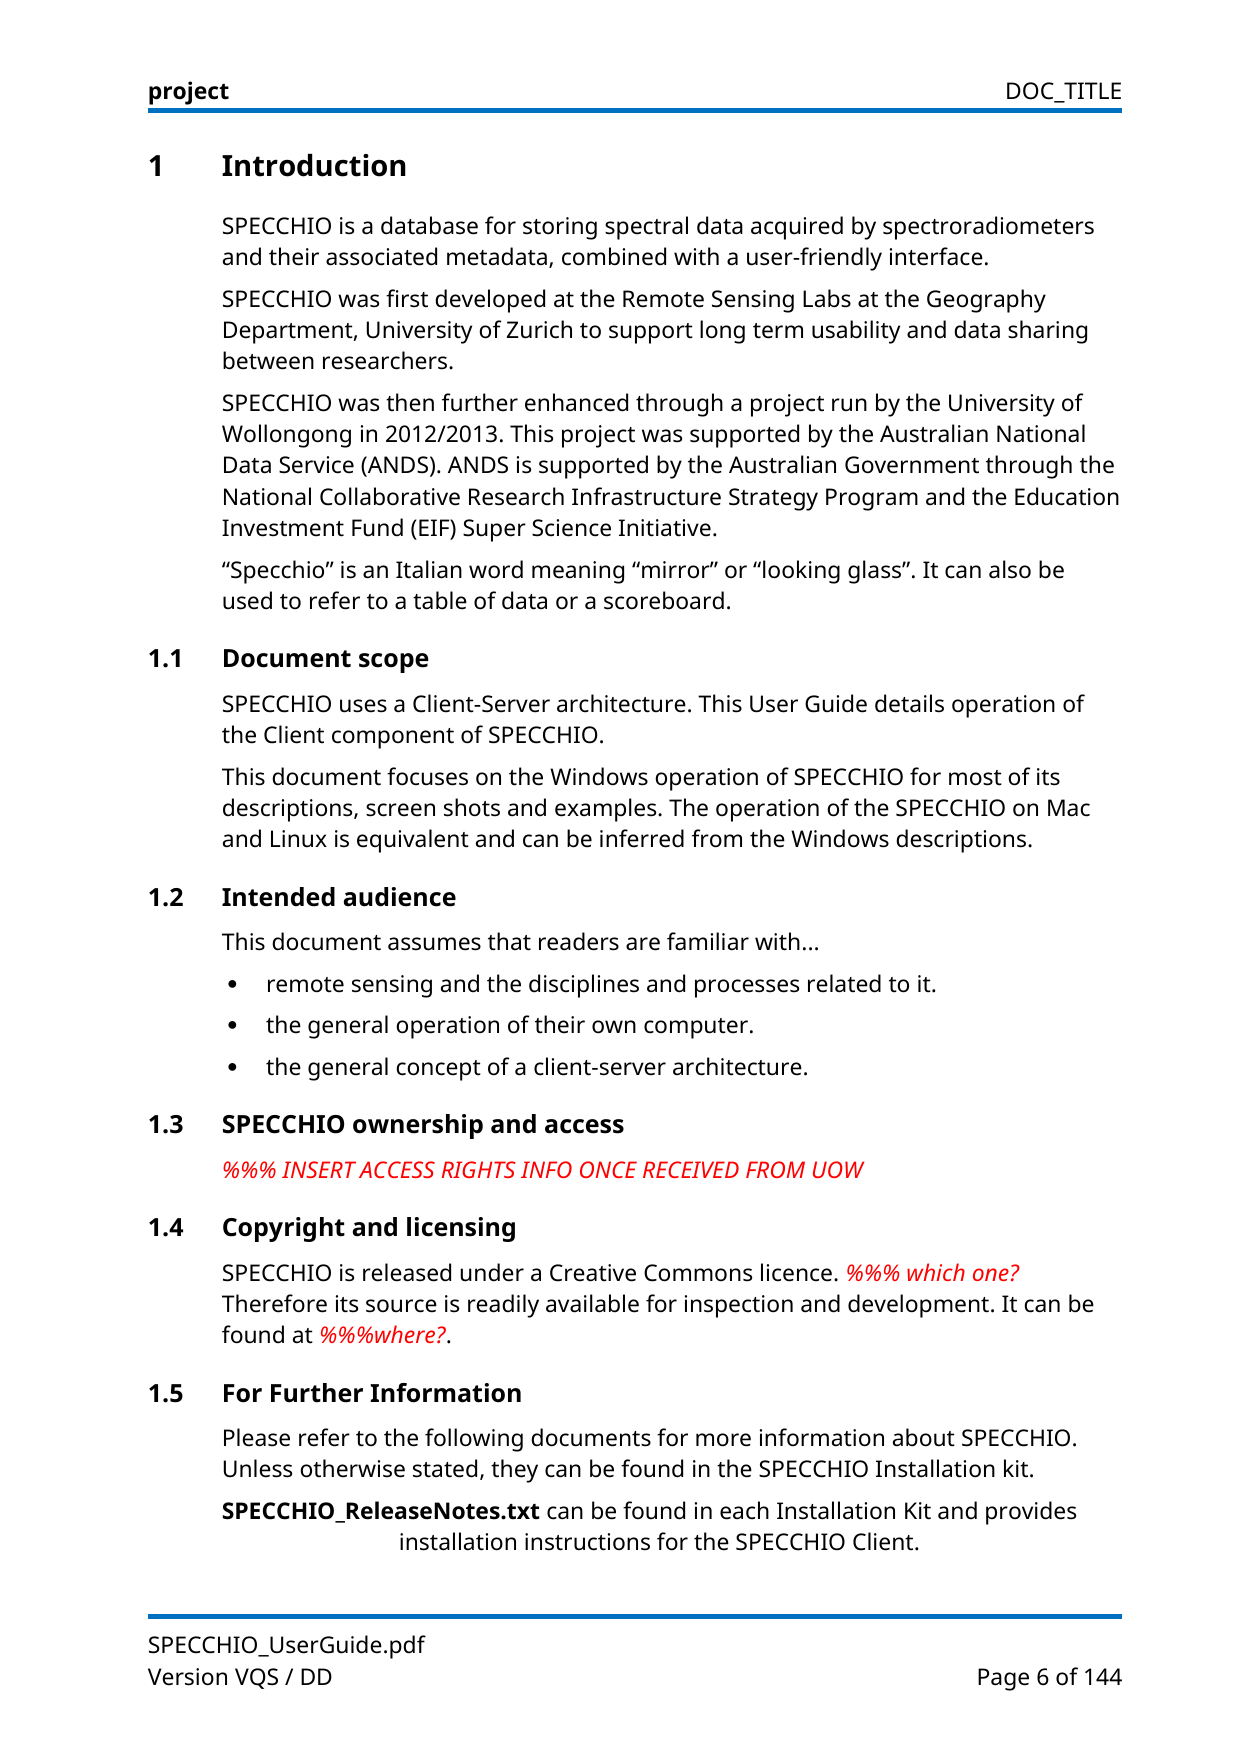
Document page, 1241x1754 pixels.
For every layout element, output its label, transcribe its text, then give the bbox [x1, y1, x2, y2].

text remote sensing and the disciplines and processes related to it. [228, 968, 1122, 999]
text SPECCHIO was first developed at the Remote Sensing Labs at the Geography Department, University of Zurich to support long term usability and data sharing between researchers. [222, 283, 1122, 377]
text SPECCHIO_ReleaseNotes.txt can be found in each Installation Kit and provides installation instructions for the SPECCHIO Client. [222, 1495, 1122, 1557]
text %%% INSERT ACCESS RIGHTS INFO ONCE RECEIVED FROM UOW [222, 1154, 1122, 1185]
text Please refer to the following documents for more information about SPECCHIO. Unless otherwise stated, they can be found in the SPECCHIO Installation kit. [222, 1422, 1122, 1484]
text the general concept of a client-server architecture. [228, 1051, 1122, 1082]
subtitle Intended audience [148, 879, 1122, 913]
subtitle Document scope [148, 641, 1122, 675]
text SPECCHIO was then further enhanced through a project run by the University of Wollongong in 2012/2013. This project was supported by the Australian National Data Service (ANDS). ANDS is supported by the Australian Government through the National Collaborative Research Infrastructure Strategy Program and the Education Investment Fund (EIF) Super Science Initiative. [222, 387, 1122, 543]
text SPECCHIO is a database for storing spectral data acquired by spectroradiometers and their associated metadata, combined with a user-friendly interface. [222, 210, 1122, 272]
subtitle SPECCHIO ownership and access [148, 1107, 1122, 1141]
text SPECCHIO uses a Client-Server architecture. This User Guide details operation of the Client component of SPECCHIO. [222, 688, 1122, 750]
subtitle For Further Information [148, 1375, 1122, 1409]
text This document assumes that readers are familiar with... [222, 926, 1122, 957]
subtitle Copyright and licensing [148, 1210, 1122, 1244]
subtitle Introduction [148, 145, 1122, 185]
text “Specchio” is an Italian word meaning “mirror” or “looking glass”. It can also be used to refer to a table of data or a scoreboard. [222, 554, 1122, 616]
text SPECCHIO is released under a Creative Commons licence. %%% which one? Therefore its source is readily available for inspection and development. It can be found at %%%where?. [222, 1257, 1122, 1350]
text the general operation of their own computer. [228, 1009, 1122, 1041]
text This document focuses on the Windows operation of SPECCHIO for most of its descriptions, screen shots and examples. The operation of the SPECCHIO on Mac and Linux is equivalent and can be inferred from the Windows descriptions. [222, 761, 1122, 854]
